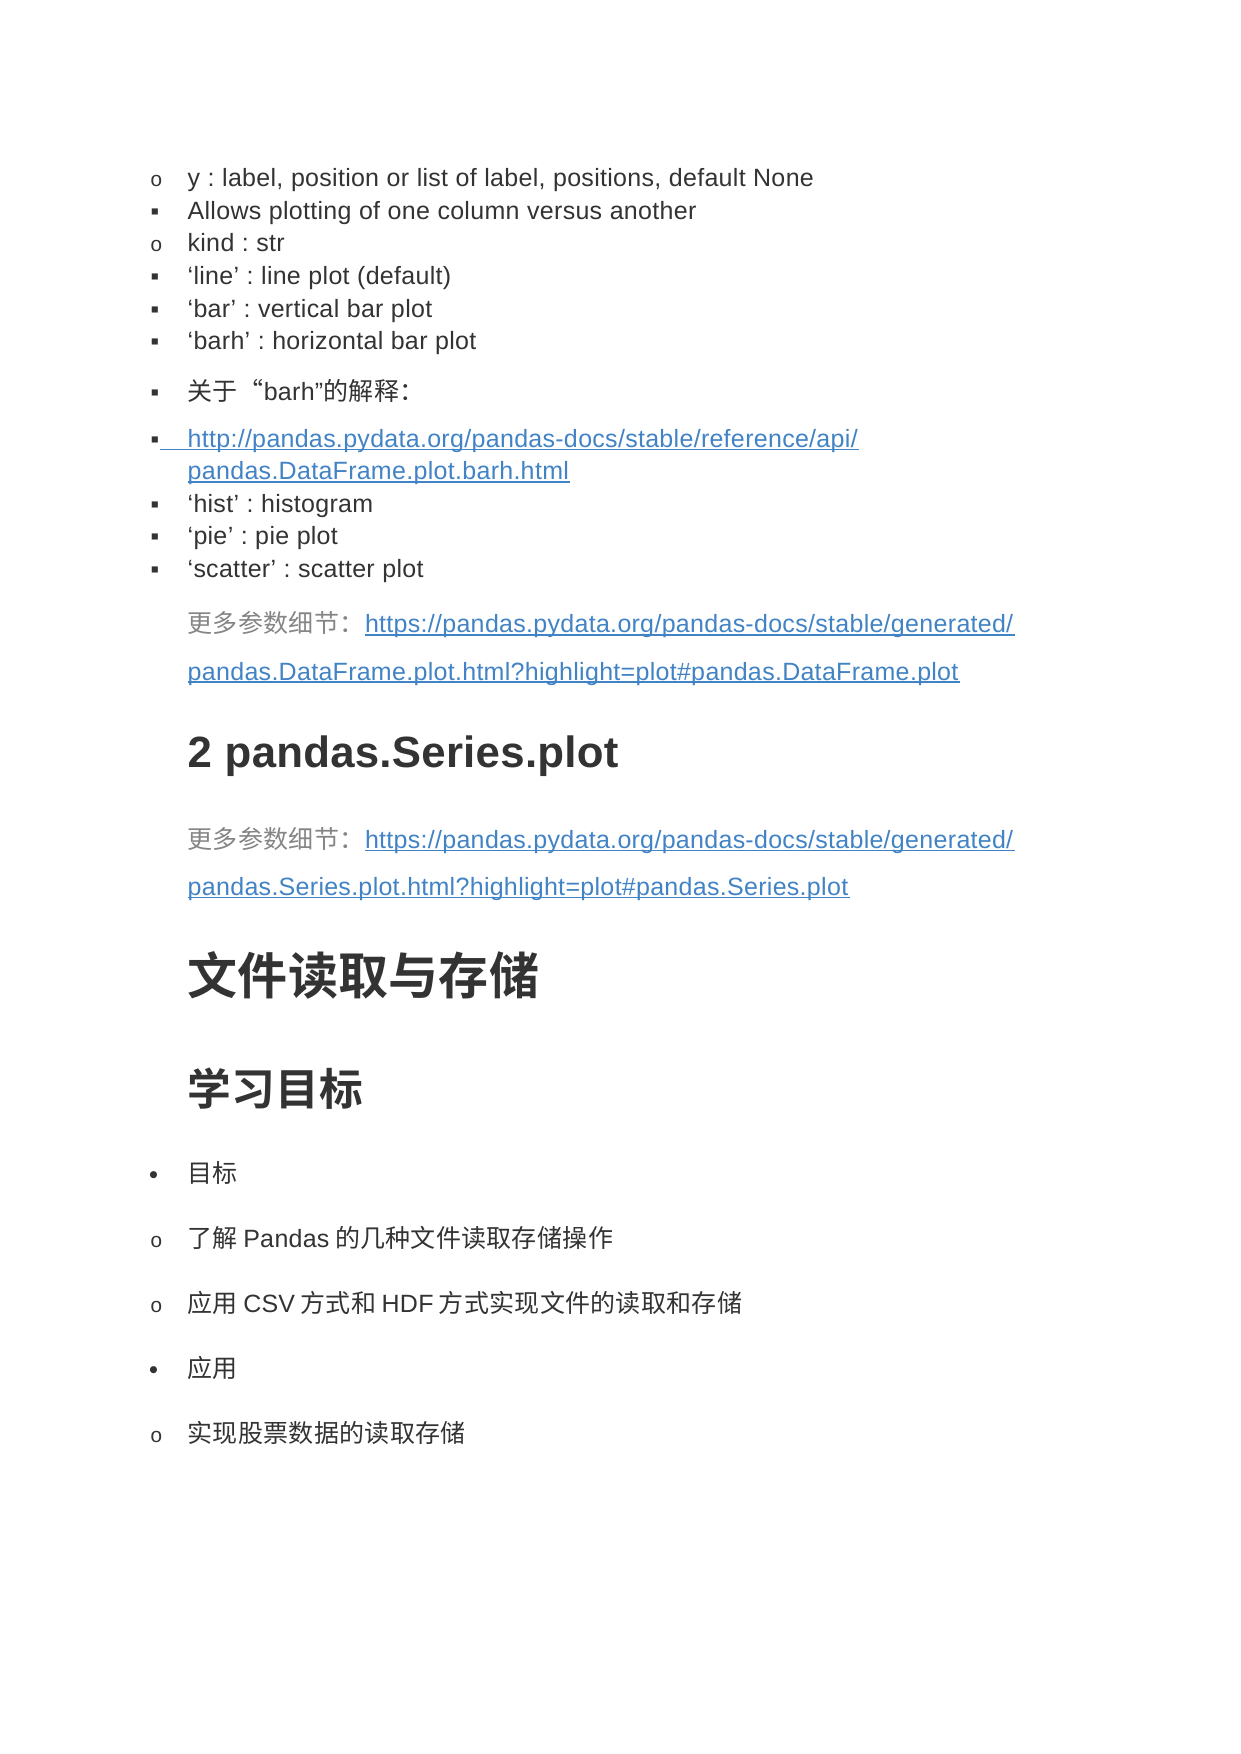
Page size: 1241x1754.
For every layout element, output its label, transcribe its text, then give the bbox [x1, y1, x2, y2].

list http://pandas.pydata.org/pandas-docs/stable/reference/api/pandas.DataFrame.plot.barh.html [150, 422, 1053, 487]
list 应用 [150, 1334, 1053, 1399]
text 更多参数细节：https://pandas.pydata.org/pandas-docs/stable/generated/pandas.Series.plot.html?highlight=plot#pandas.Series.plot [187, 805, 1053, 903]
list ‘line’ : line plot (default) [150, 259, 1053, 292]
text 文件读取与存储 [187, 924, 1053, 1021]
list ‘bar’ : vertical bar plot [150, 292, 1053, 324]
list 实现股票数据的读取存储 [150, 1399, 1053, 1464]
list 了解Pandas的几种文件读取存储操作 [150, 1204, 1053, 1269]
list 目标 [150, 1139, 1053, 1204]
list 应用CSV方式和HDF方式实现文件的读取和存储 [150, 1269, 1053, 1334]
list Allows plotting of one column versus another [150, 194, 1053, 227]
text 2 pandas.Series.plot [187, 719, 1053, 784]
list ‘barh’ : horizontal bar plot [150, 324, 1053, 357]
text 更多参数细节：https://pandas.pydata.org/pandas-docs/stable/generated/pandas.DataFrame.plot.html?highlight=plot#pandas.DataFrame.plot [187, 589, 1053, 687]
list ‘hist’ : histogram [150, 487, 1053, 519]
list kind : str [150, 227, 1053, 259]
list y : label, position or list of label, positions, default None [150, 162, 1053, 194]
list ‘scatter’ : scatter plot [150, 552, 1053, 584]
list ‘pie’ : pie plot [150, 519, 1053, 552]
list 关于“barh”的解释： [150, 357, 1053, 422]
text 学习目标 [187, 1053, 1053, 1118]
